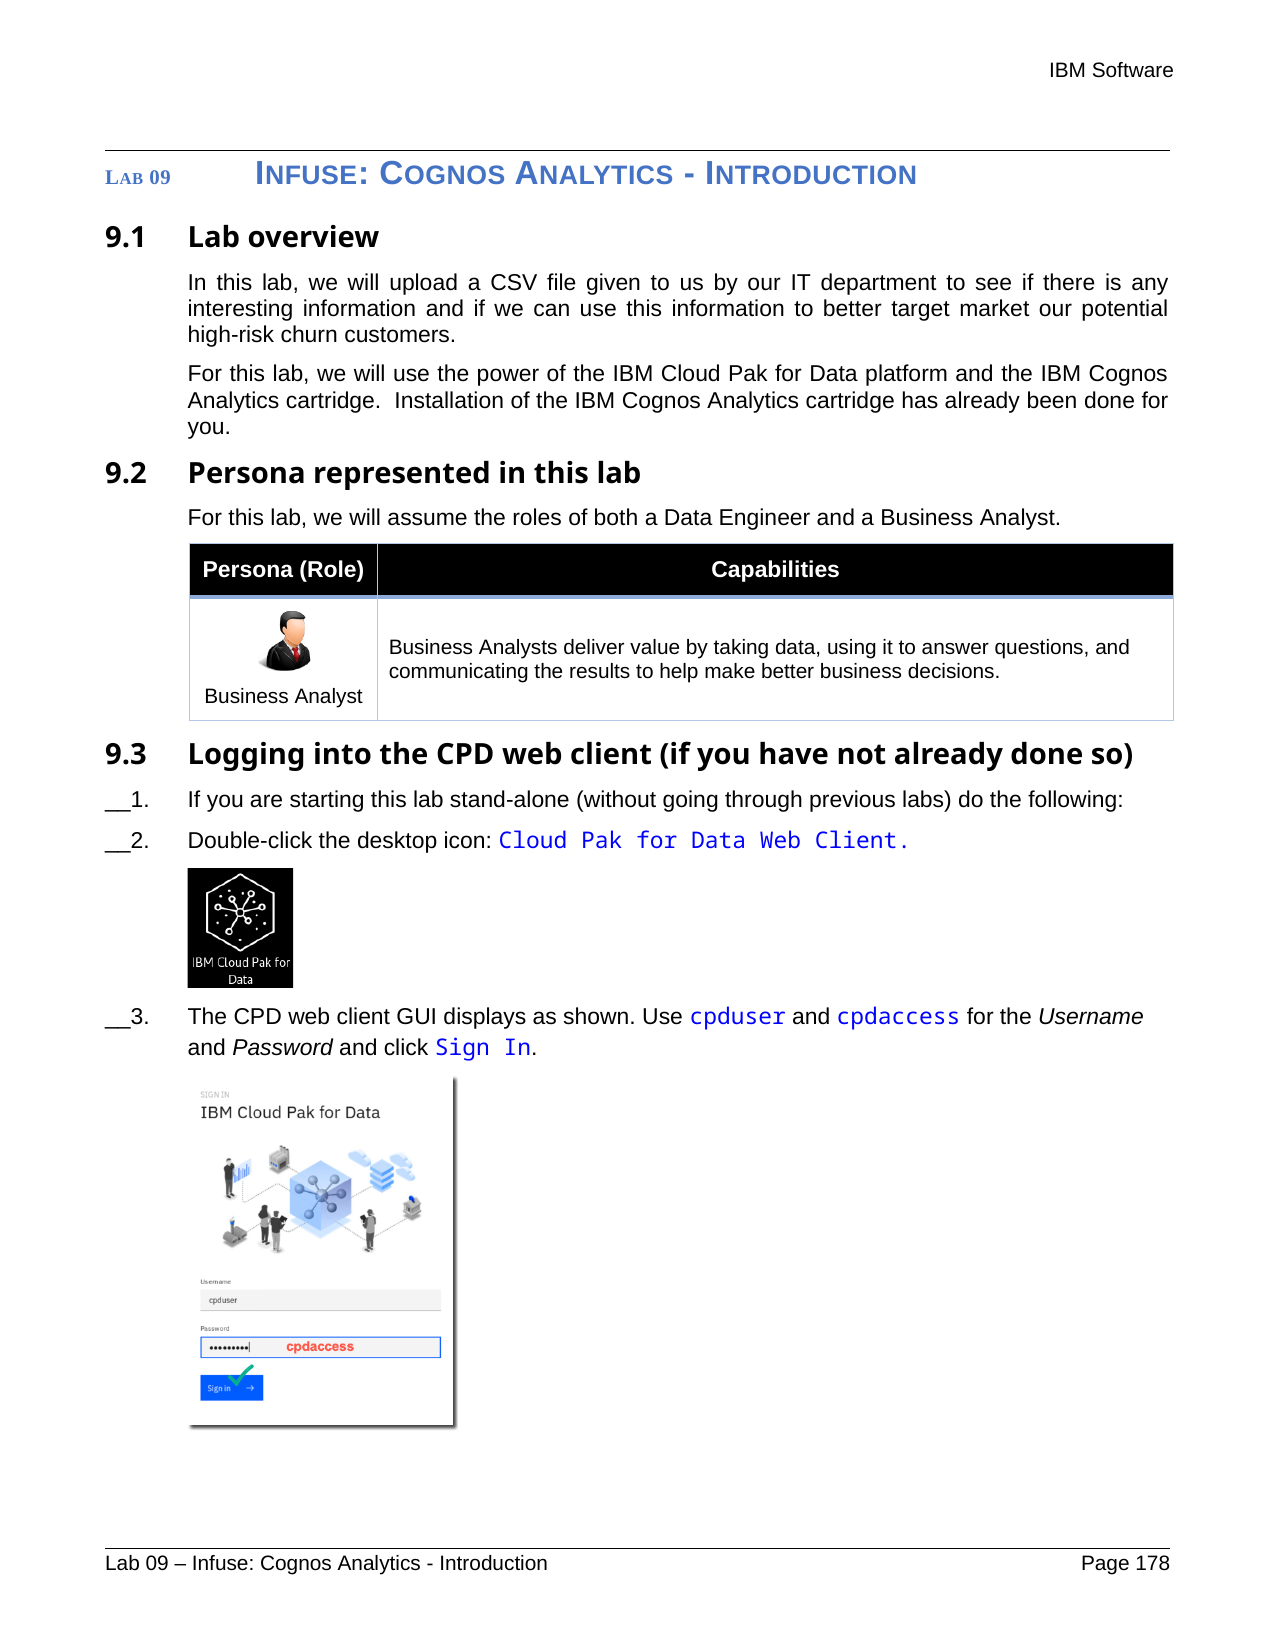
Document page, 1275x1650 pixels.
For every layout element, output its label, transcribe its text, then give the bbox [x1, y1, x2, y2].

subtitle Persona represented in this lab [105, 452, 1170, 492]
table_header Capabilities [378, 544, 1173, 595]
table_cell Business Analyst [190, 599, 377, 720]
list In this lab, we will upload a CSV file given to us by our IT department to see if there is any interesting information and if we can use this information to better target market our potential high-risk churn customers. [187, 269, 1170, 348]
table_header Persona (Role) [190, 544, 377, 595]
subtitle Logging into the CPD web client (if you have not already done so) [105, 733, 1170, 773]
picture [253, 611, 314, 671]
picture [187, 868, 294, 988]
list The CPD web client GUI displays as shown. Use cpduser and cpdaccess for the Username and Password and click Sign In. [105, 1000, 1170, 1063]
list Double-click the desktop icon: Cloud Pak for Data Web Client. [105, 824, 1170, 856]
subtitle Infuse: Cognos Analytics - Introduction [105, 151, 1170, 192]
list If you are starting this lab stand-alone (without going through previous labs) do the following: [105, 786, 1170, 812]
list For this lab, we will assume the roles of both a Data Engineer and a Business Analyst. [187, 504, 1170, 530]
subtitle Lab overview [105, 217, 1170, 256]
table_cell Business Analysts deliver value by taking data, using it to answer questions, and communicating the results to help make better business decisions. [378, 599, 1173, 720]
list For this lab, we will use the power of the IBM Cloud Pak for Data platform and the IBM Cognos Analytics cartridge. Installation of the IBM Cognos Analytics cartridge has already been done for you. [187, 360, 1170, 439]
picture [187, 1075, 458, 1431]
